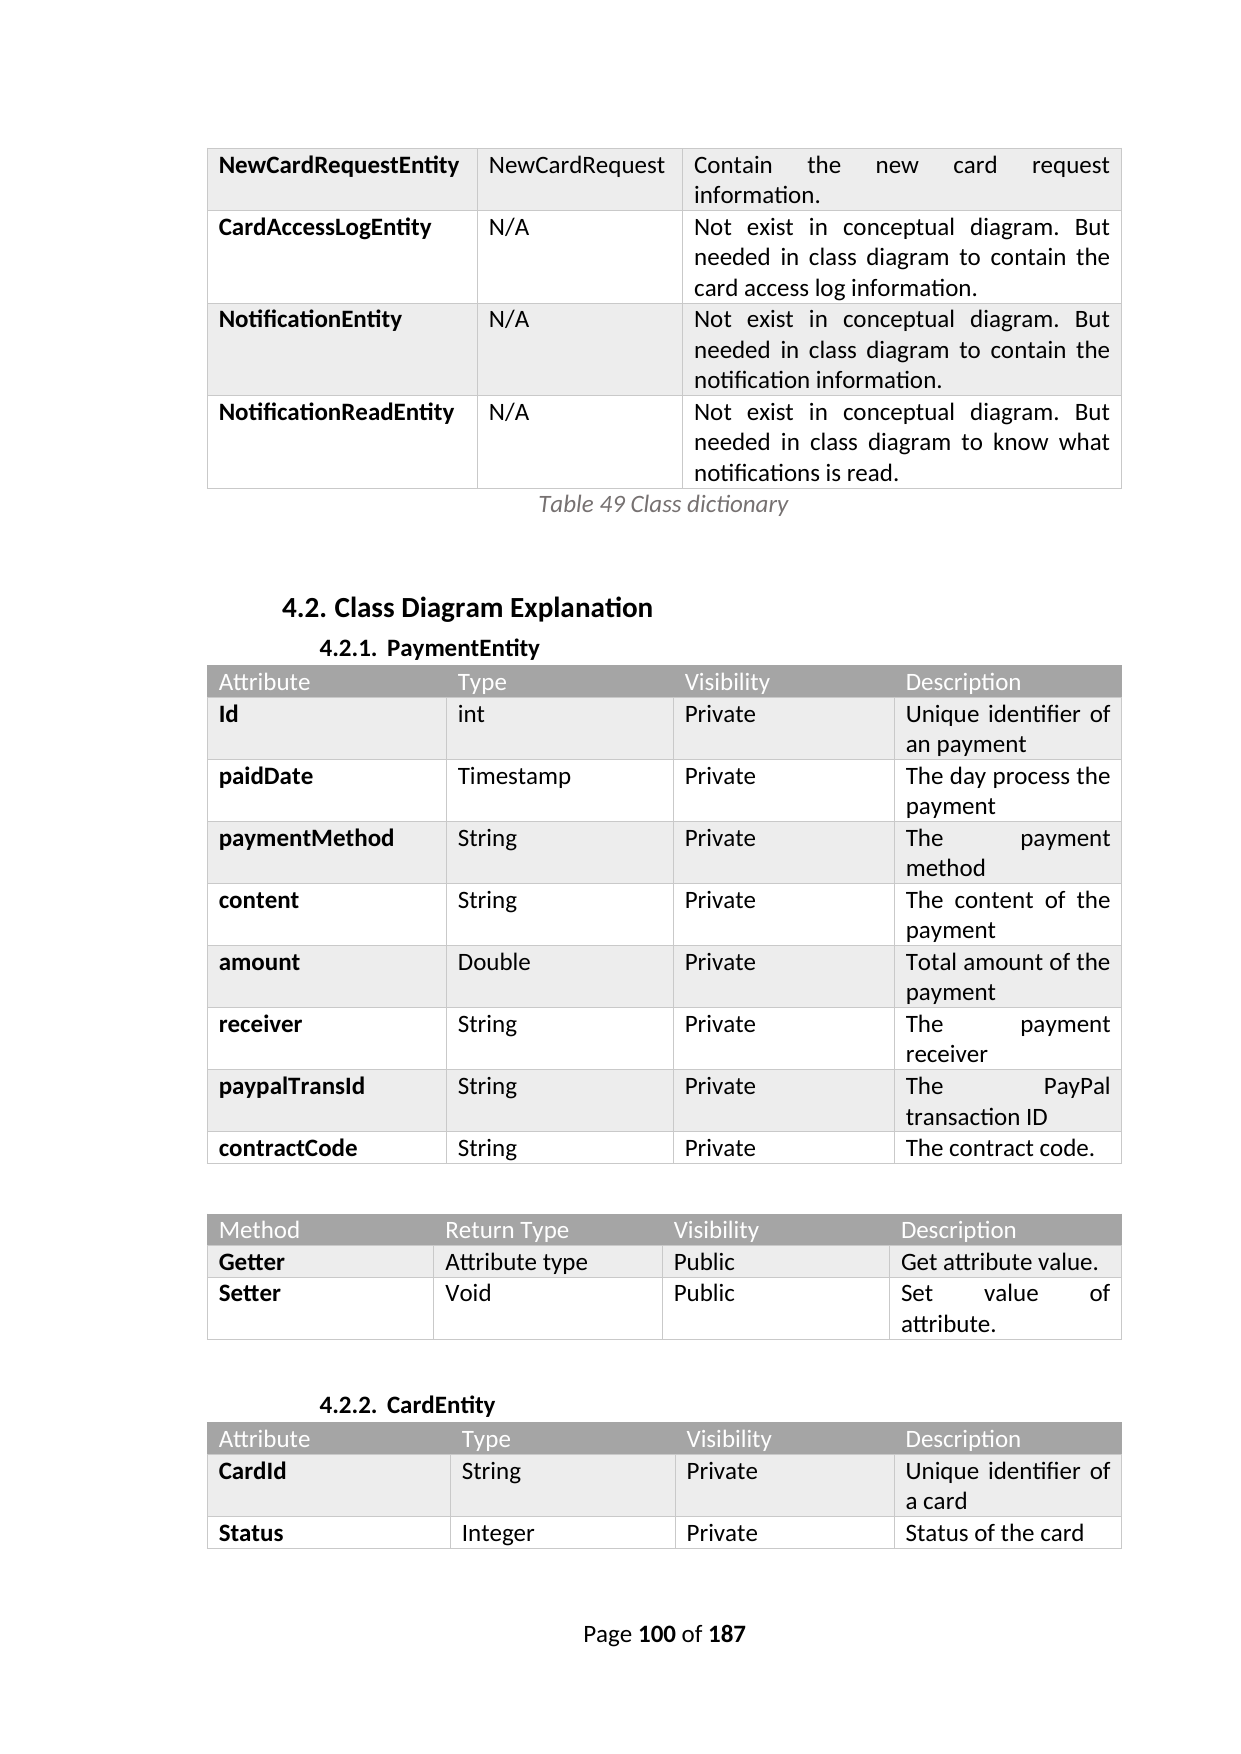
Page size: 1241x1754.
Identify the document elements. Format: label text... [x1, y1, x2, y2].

table_cell Private [674, 760, 894, 821]
table_cell String [447, 1132, 673, 1163]
table_cell Attribute type [434, 1246, 662, 1277]
table_cell The payment method [895, 822, 1121, 883]
subtitle PaymentEntity [319, 632, 1122, 663]
table_cell NewCardRequest [478, 149, 682, 210]
table_header Description [895, 666, 1121, 697]
table_cell N/A [478, 211, 682, 302]
table_cell Set value of attribute. [890, 1278, 1121, 1339]
table_cell String [447, 884, 673, 945]
table_cell Getter [208, 1246, 433, 1277]
table_cell Public [663, 1246, 889, 1277]
table_cell contractCode [208, 1132, 446, 1163]
table_cell amount [208, 946, 446, 1007]
table_cell content [208, 884, 446, 945]
table_header Type [451, 1423, 675, 1454]
table_cell Total amount of the payment [895, 946, 1121, 1007]
table_cell paidDate [208, 760, 446, 821]
table_cell Setter [208, 1278, 433, 1339]
table_header Visibility [676, 1423, 894, 1454]
table_cell paypalTransId [208, 1070, 446, 1131]
table_cell Timestamp [447, 760, 673, 821]
table_cell Private [674, 698, 894, 759]
table_cell NotificationEntity [208, 304, 477, 395]
table_cell String [447, 1070, 673, 1131]
table_cell Private [674, 1132, 894, 1163]
table_cell Not exist in conceptual diagram. But needed in class diagram to contain the notification information. [683, 304, 1121, 395]
subtitle CardEntity [319, 1389, 1122, 1420]
table_header Type [447, 666, 673, 697]
table_cell Not exist in conceptual diagram. But needed in class diagram to contain the card access log information. [683, 211, 1121, 302]
table_cell The day process the payment [895, 760, 1121, 821]
table_cell CardId [208, 1455, 450, 1516]
table_header Visibility [674, 666, 894, 697]
table_cell NewCardRequestEntity [208, 149, 477, 210]
table_cell NotificationReadEntity [208, 396, 477, 488]
table_cell The payment receiver [895, 1008, 1121, 1069]
table_cell Integer [451, 1517, 675, 1547]
table_header Method [208, 1215, 433, 1245]
subtitle Class Diagram Explanation [282, 589, 1122, 625]
table_cell The contract code. [895, 1132, 1121, 1163]
table_header Description [895, 1423, 1121, 1454]
table_cell Double [447, 946, 673, 1007]
table_cell Public [663, 1278, 889, 1339]
table_cell Contain the new card request information. [683, 149, 1121, 210]
table_cell Status [208, 1517, 450, 1547]
table_cell Private [674, 822, 894, 883]
table_cell int [447, 698, 673, 759]
table_header Description [890, 1215, 1121, 1245]
table_cell Private [674, 1070, 894, 1131]
table_cell paymentMethod [208, 822, 446, 883]
table_cell Private [676, 1517, 894, 1547]
text Table 49 Class dictionary [207, 489, 1122, 519]
table_cell The PayPal transaction ID [895, 1070, 1121, 1131]
table_header Attribute [208, 1423, 450, 1454]
table_cell Unique identifier of an payment [895, 698, 1121, 759]
table_cell Id [208, 698, 446, 759]
table_cell Status of the card [895, 1517, 1121, 1547]
table_cell Void [434, 1278, 662, 1339]
table_cell String [447, 1008, 673, 1069]
table_cell CardAccessLogEntity [208, 211, 477, 302]
table_cell Private [674, 1008, 894, 1069]
table_cell The content of the payment [895, 884, 1121, 945]
table_header Return Type [434, 1215, 662, 1245]
table_cell Not exist in conceptual diagram. But needed in class diagram to know what notifications is read. [683, 396, 1121, 488]
table_cell receiver [208, 1008, 446, 1069]
table_cell N/A [478, 304, 682, 395]
table_header Visibility [663, 1215, 889, 1245]
table_cell Private [674, 946, 894, 1007]
table_cell Unique identifier of a card [895, 1455, 1121, 1516]
table_cell Get attribute value. [890, 1246, 1121, 1277]
table_cell Private [674, 884, 894, 945]
table_header Attribute [208, 666, 446, 697]
table_cell String [447, 822, 673, 883]
table_cell N/A [478, 396, 682, 488]
table_cell Private [676, 1455, 894, 1516]
table_cell String [451, 1455, 675, 1516]
